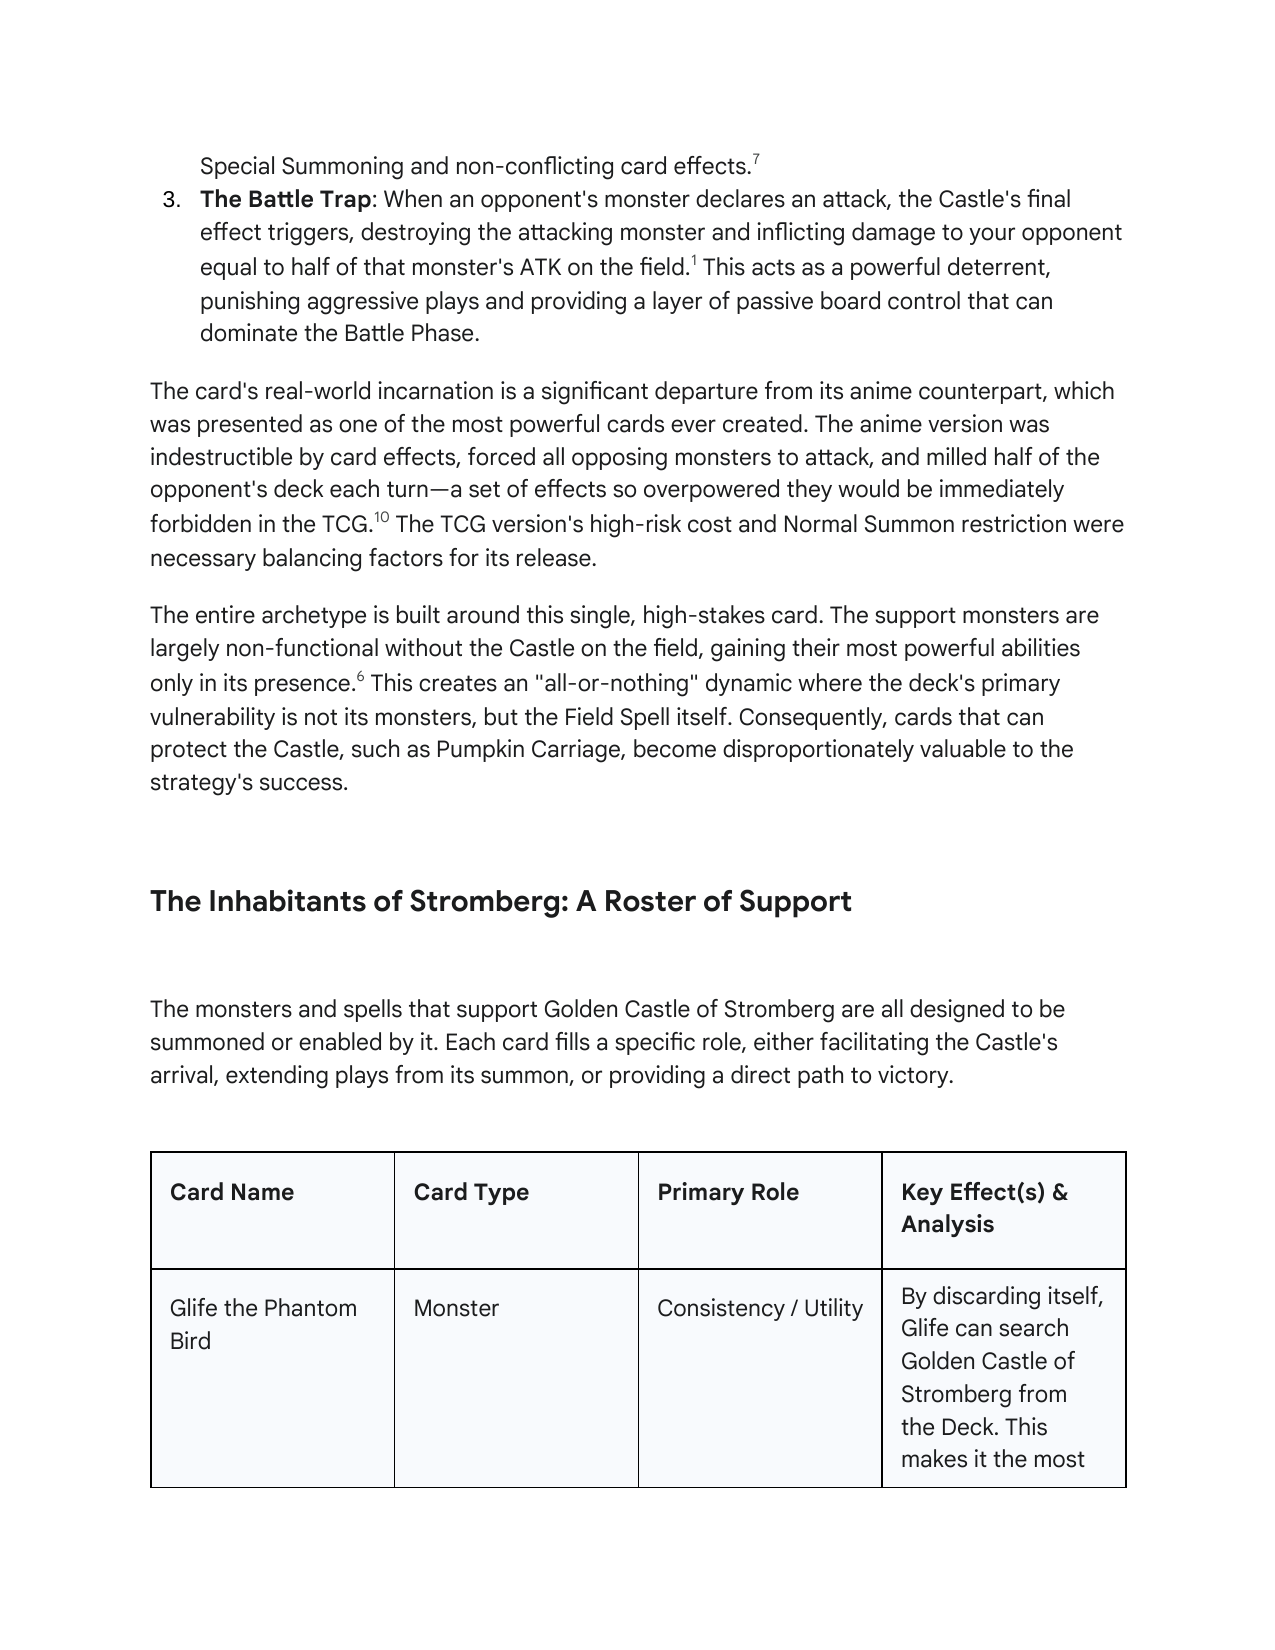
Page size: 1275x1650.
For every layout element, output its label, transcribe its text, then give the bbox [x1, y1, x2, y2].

text The monsters and spells that support Golden Castle of Stromberg are all designed to be summoned or enabled by it. Each card fills a specific role, either facilitating the Castle's arrival, extending plays from its summon, or providing a direct path to victory. [150, 995, 1125, 1089]
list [162, 150, 1125, 181]
table_header Key Effect(s) & Analysis [883, 1153, 1125, 1268]
list The Battle Trap: When an opponent's monster declares an attack, the Castle's final effect triggers, destroying the attacking monster and inflicting damage to your opponent equal to half of that monster's ATK on the field.1 This acts as a powerful deterrent, punishing aggressive plays and providing a layer of passive board control that can dominate the Battle Phase. [162, 186, 1125, 348]
subtitle The Inhabitants of Stromberg: A Roster of Support [150, 883, 1125, 920]
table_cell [639, 1270, 881, 1487]
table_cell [883, 1270, 1125, 1487]
table_header Card Name [152, 1153, 394, 1268]
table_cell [152, 1270, 394, 1487]
table_header Primary Role [639, 1153, 881, 1268]
table_cell Monster [395, 1270, 638, 1487]
table_header Card Type [395, 1153, 638, 1268]
text The card's real-world incarnation is a significant departure from its anime counterpart, which was presented as one of the most powerful cards ever created. The anime version was indestructible by card effects, forced all opposing monsters to attack, and milled half of the opponent's deck each turn—a set of effects so overpowered they would be immediately forbidden in the TCG.10 The TCG version's high-risk cost and Normal Summon restriction were necessary balancing factors for its release. [150, 377, 1125, 573]
text The entire archetype is built around this single, high-stakes card. The support monsters are largely non-functional without the Castle on the field, gaining their most powerful abilities only in its presence.6 This creates an "all-or-nothing" dynamic where the deck's primary vulnerability is not its monsters, but the Field Spell itself. Consequently, cards that can protect the Castle, such as Pumpkin Carriage, become disproportionately valuable to the strategy's success. [150, 602, 1125, 797]
